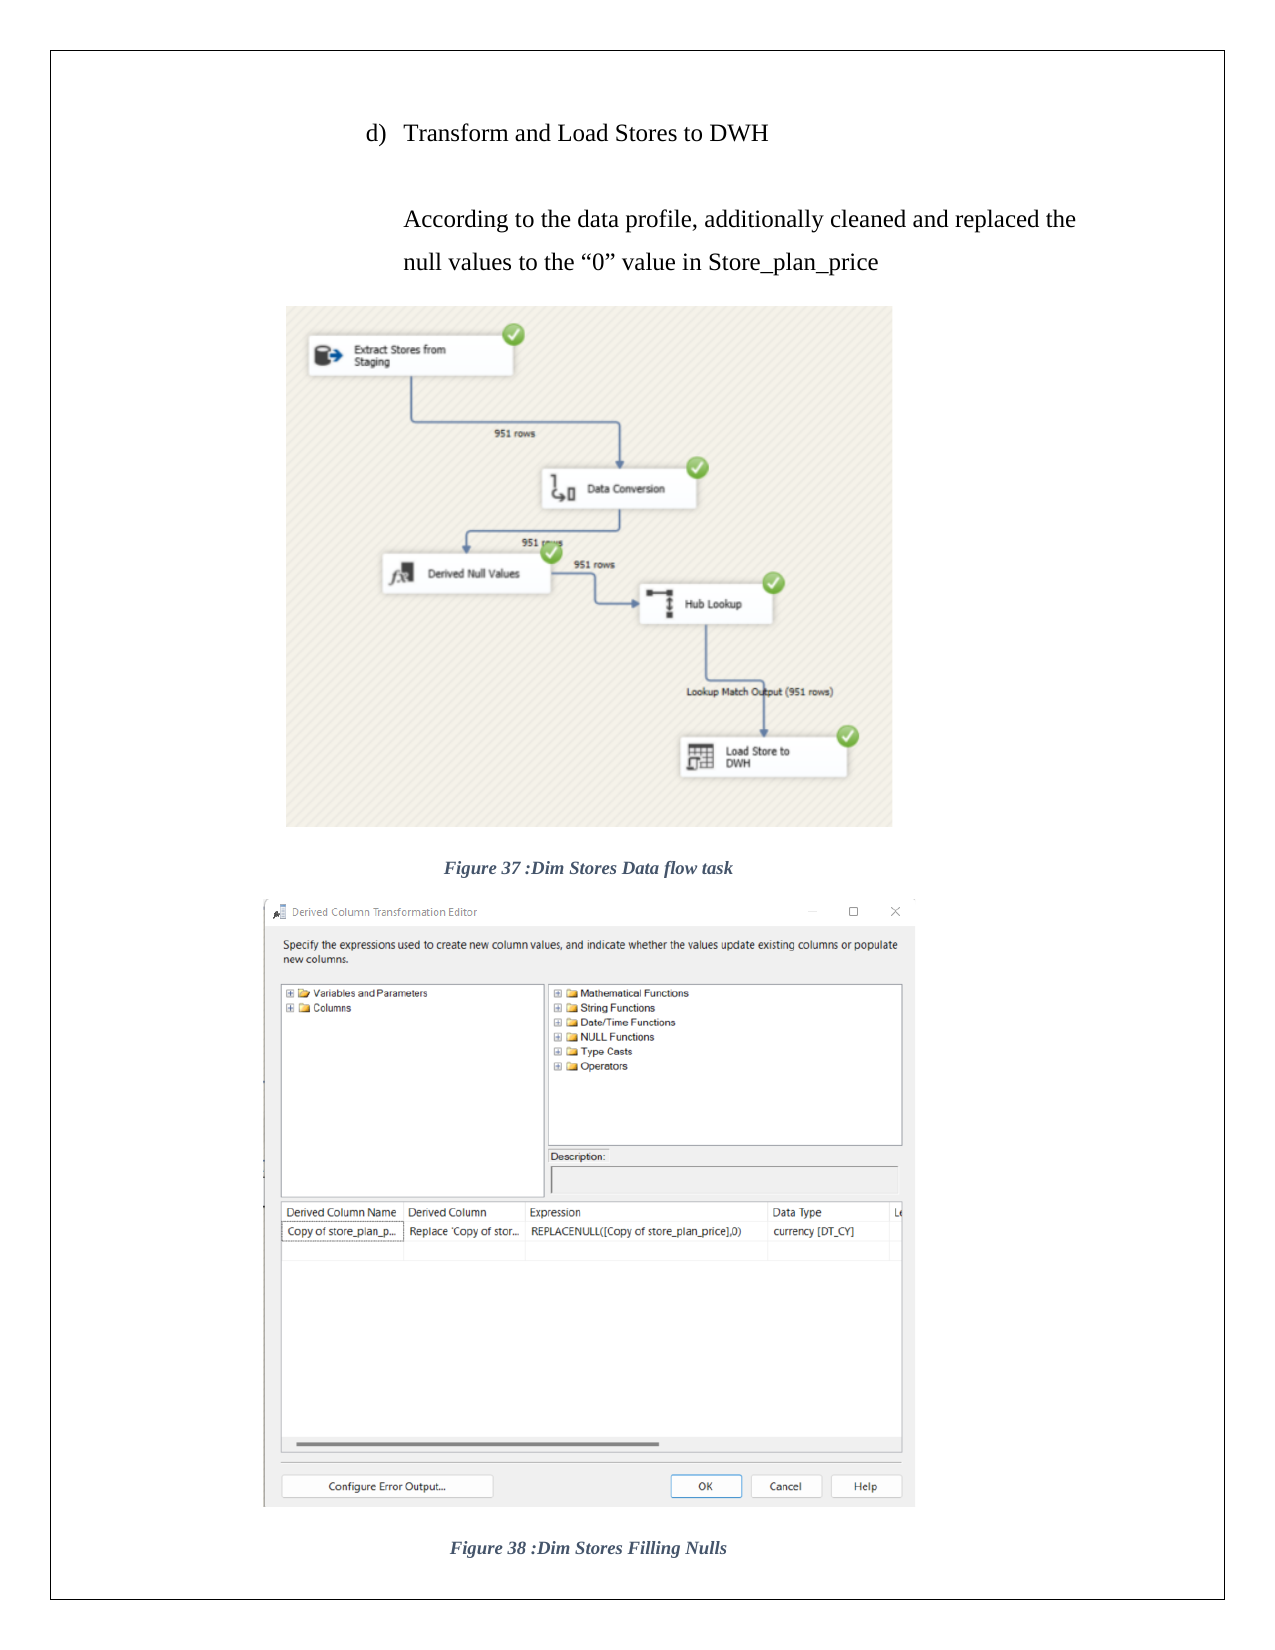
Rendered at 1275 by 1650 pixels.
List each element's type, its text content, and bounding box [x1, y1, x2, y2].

picture [286, 306, 893, 827]
text Figure 38 :Dim Stores Filling Nulls [75, 1537, 1103, 1558]
picture [263, 899, 916, 1507]
text Figure 37 :Dim Stores Data flow task [75, 857, 1103, 879]
list According to the data profile, additionally cleaned and replaced the null values to the “0” value in Store_plan_price [403, 204, 1103, 276]
list Transform and Load Stores to DWH [366, 118, 1103, 147]
